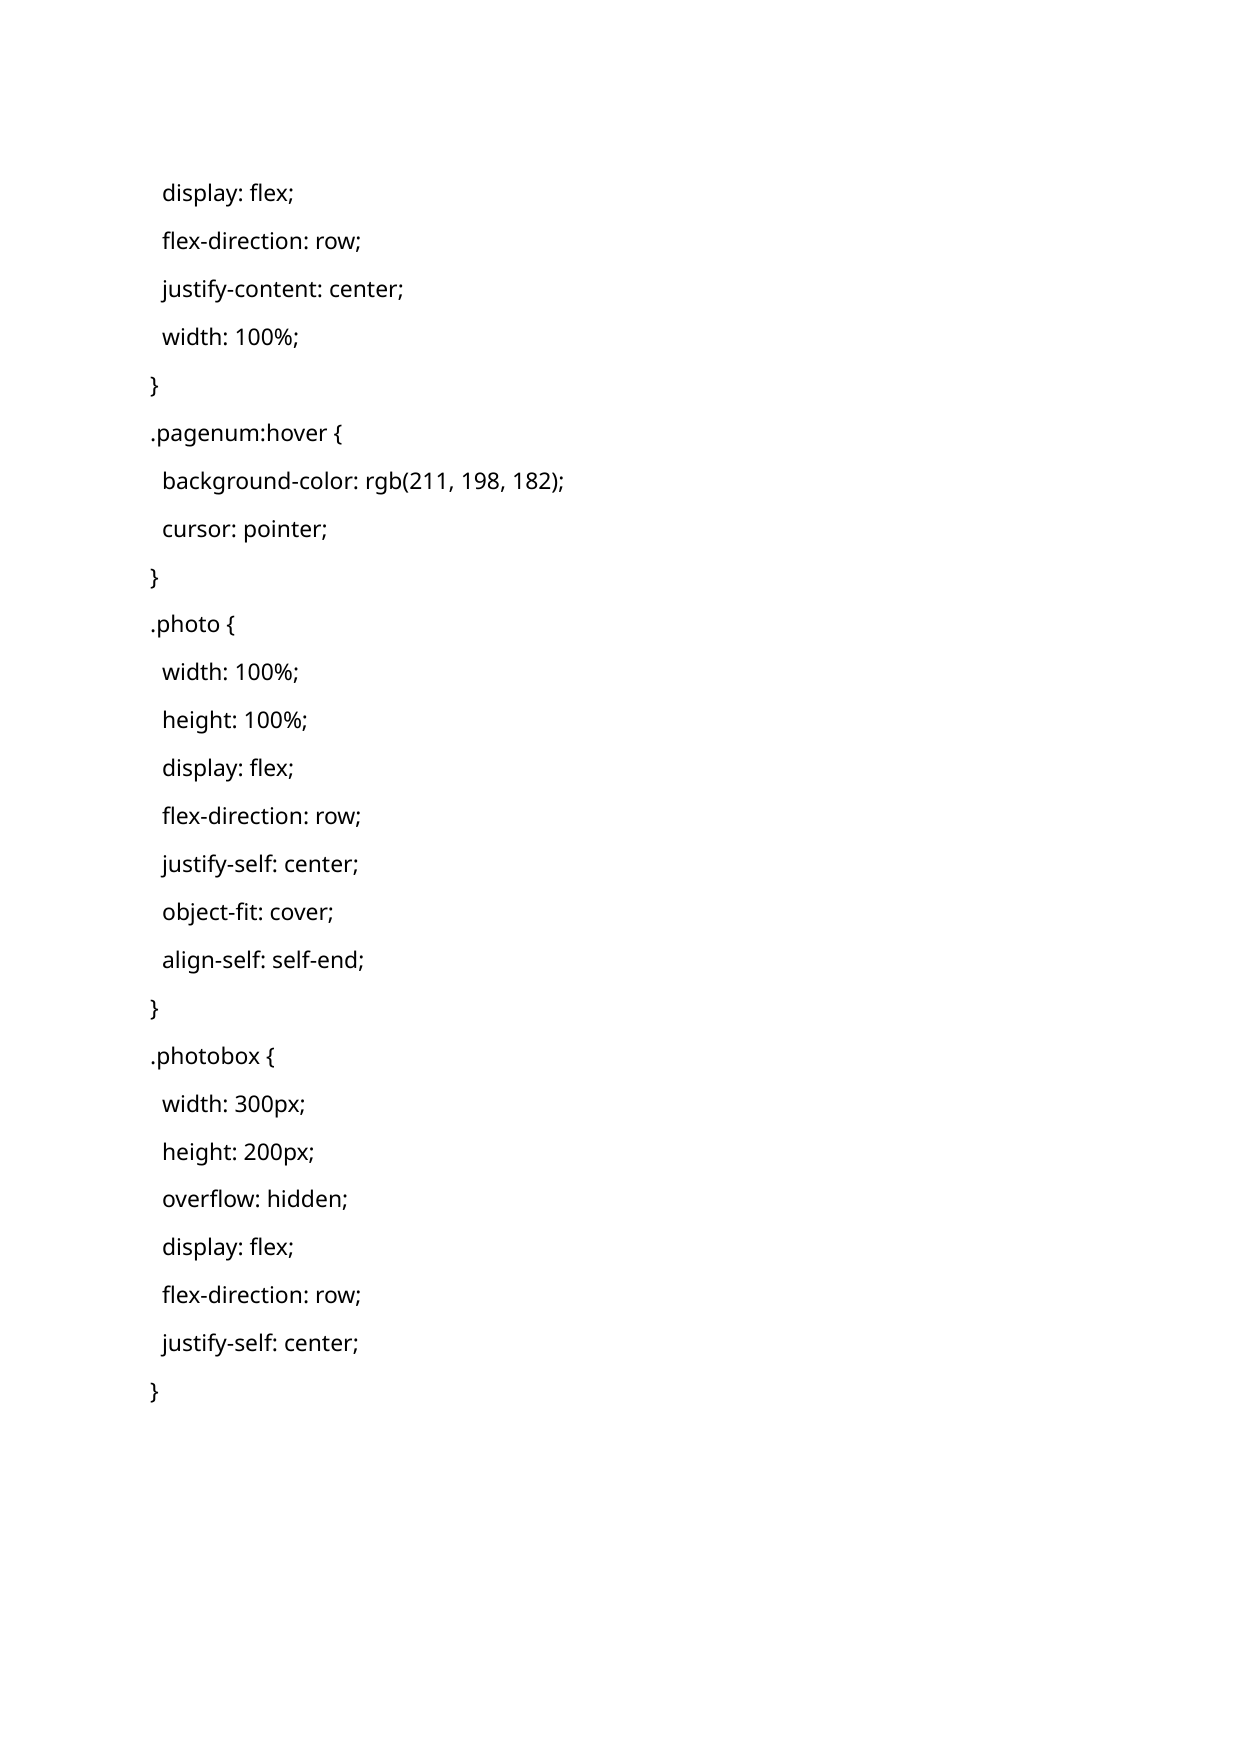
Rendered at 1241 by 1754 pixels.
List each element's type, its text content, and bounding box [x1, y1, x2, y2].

text .photo { [150, 608, 1090, 640]
text width: 100%; [150, 321, 1090, 352]
text height: 100%; [150, 704, 1090, 736]
text object-fit: cover; [150, 896, 1090, 927]
text display: flex; [150, 752, 1090, 783]
text cursor: pointer; [150, 513, 1090, 544]
text display: flex; [150, 1231, 1090, 1263]
text display: flex; [150, 177, 1090, 208]
text flex-direction: row; [150, 225, 1090, 256]
text .photobox { [150, 1040, 1090, 1071]
text align-self: self-end; [150, 944, 1090, 975]
text justify-self: center; [150, 1327, 1090, 1358]
text } [150, 369, 1090, 400]
text justify-self: center; [150, 848, 1090, 879]
text background-color: rgb(211, 198, 182); [150, 465, 1090, 496]
text } [150, 1375, 1090, 1406]
text .pagenum:hover { [150, 417, 1090, 448]
text flex-direction: row; [150, 1279, 1090, 1311]
text width: 300px; [150, 1088, 1090, 1119]
text height: 200px; [150, 1136, 1090, 1167]
text justify-content: center; [150, 273, 1090, 304]
text } [150, 561, 1090, 592]
text flex-direction: row; [150, 800, 1090, 831]
text } [150, 992, 1090, 1023]
text overflow: hidden; [150, 1183, 1090, 1215]
text width: 100%; [150, 656, 1090, 688]
